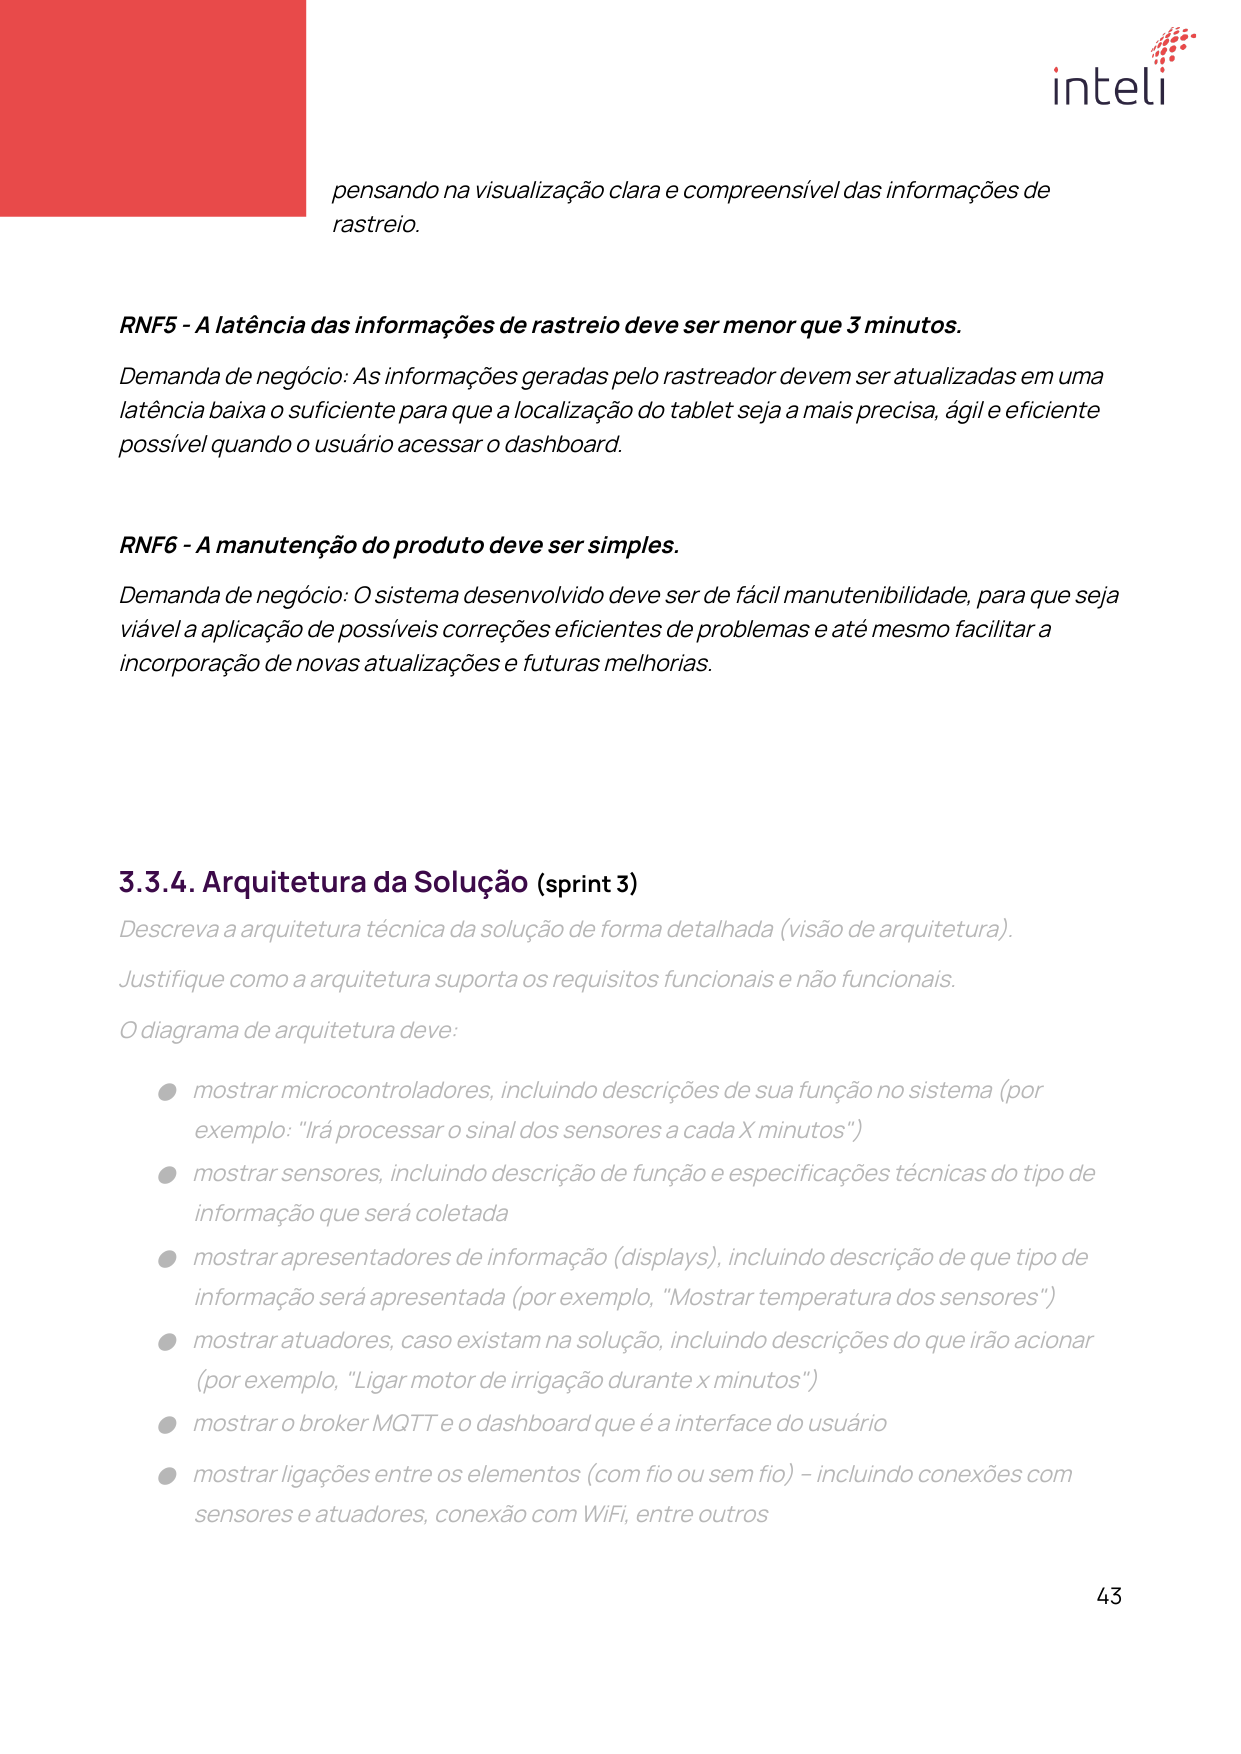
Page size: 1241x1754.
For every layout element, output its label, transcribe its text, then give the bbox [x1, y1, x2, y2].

list mostrar o broker MQTT e o dashboard que é a interface do usuário [156, 1398, 1122, 1445]
picture [1054, 27, 1197, 105]
text RNF6 - A manutenção do produto deve ser simples. [118, 529, 1122, 560]
text RNF5 - A latência das informações de rastreio deve ser menor que 3 minutos. [118, 309, 1122, 341]
text Demanda de negócio: O sistema desenvolvido deve ser de fácil manutenibilidade, para que seja viável a aplicação de possíveis correções eficientes de problemas e até mesmo facilitar a incorporação de novas atualizações e futuras melhorias. [118, 579, 1122, 678]
list mostrar microcontroladores, incluindo descrições de sua função no sistema (por exemplo: "Irá processar o sinal dos sensores a cada X minutos") [156, 1064, 1122, 1145]
text Descreva a arquitetura técnica da solução de forma detalhada (visão de arquitetura). [118, 913, 1122, 944]
text 3.3.4. Arquitetura da Solução (sprint 3) [118, 861, 1122, 901]
list mostrar ligações entre os elementos (com fio ou sem fio) – incluindo conexões com sensores e atuadores, conexão com WiFi, entre outros [156, 1448, 1122, 1529]
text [118, 174, 1122, 240]
text Demanda de negócio: As informações geradas pelo rastreador devem ser atualizadas em uma latência baixa o suficiente para que a localização do tablet seja a mais precisa, ágil e eficiente possível quando o usuário acessar o dashboard. [118, 360, 1122, 459]
text Justifique como a arquitetura suporta os requisitos funcionais e não funcionais. [118, 963, 1122, 995]
list mostrar apresentadores de informação (displays), incluindo descrição de que tipo de informação será apresentada (por exemplo, "Mostrar temperatura dos sensores") [156, 1231, 1122, 1312]
list mostrar atuadores, caso existam na solução, incluindo descrições do que irão acionar (por exemplo, "Ligar motor de irrigação durante x minutos") [156, 1314, 1122, 1395]
text O diagrama de arquitetura deve: [118, 1014, 1122, 1045]
picture [0, 0, 307, 217]
list mostrar sensores, incluindo descrição de função e especificações técnicas do tipo de informação que será coletada [156, 1148, 1122, 1228]
